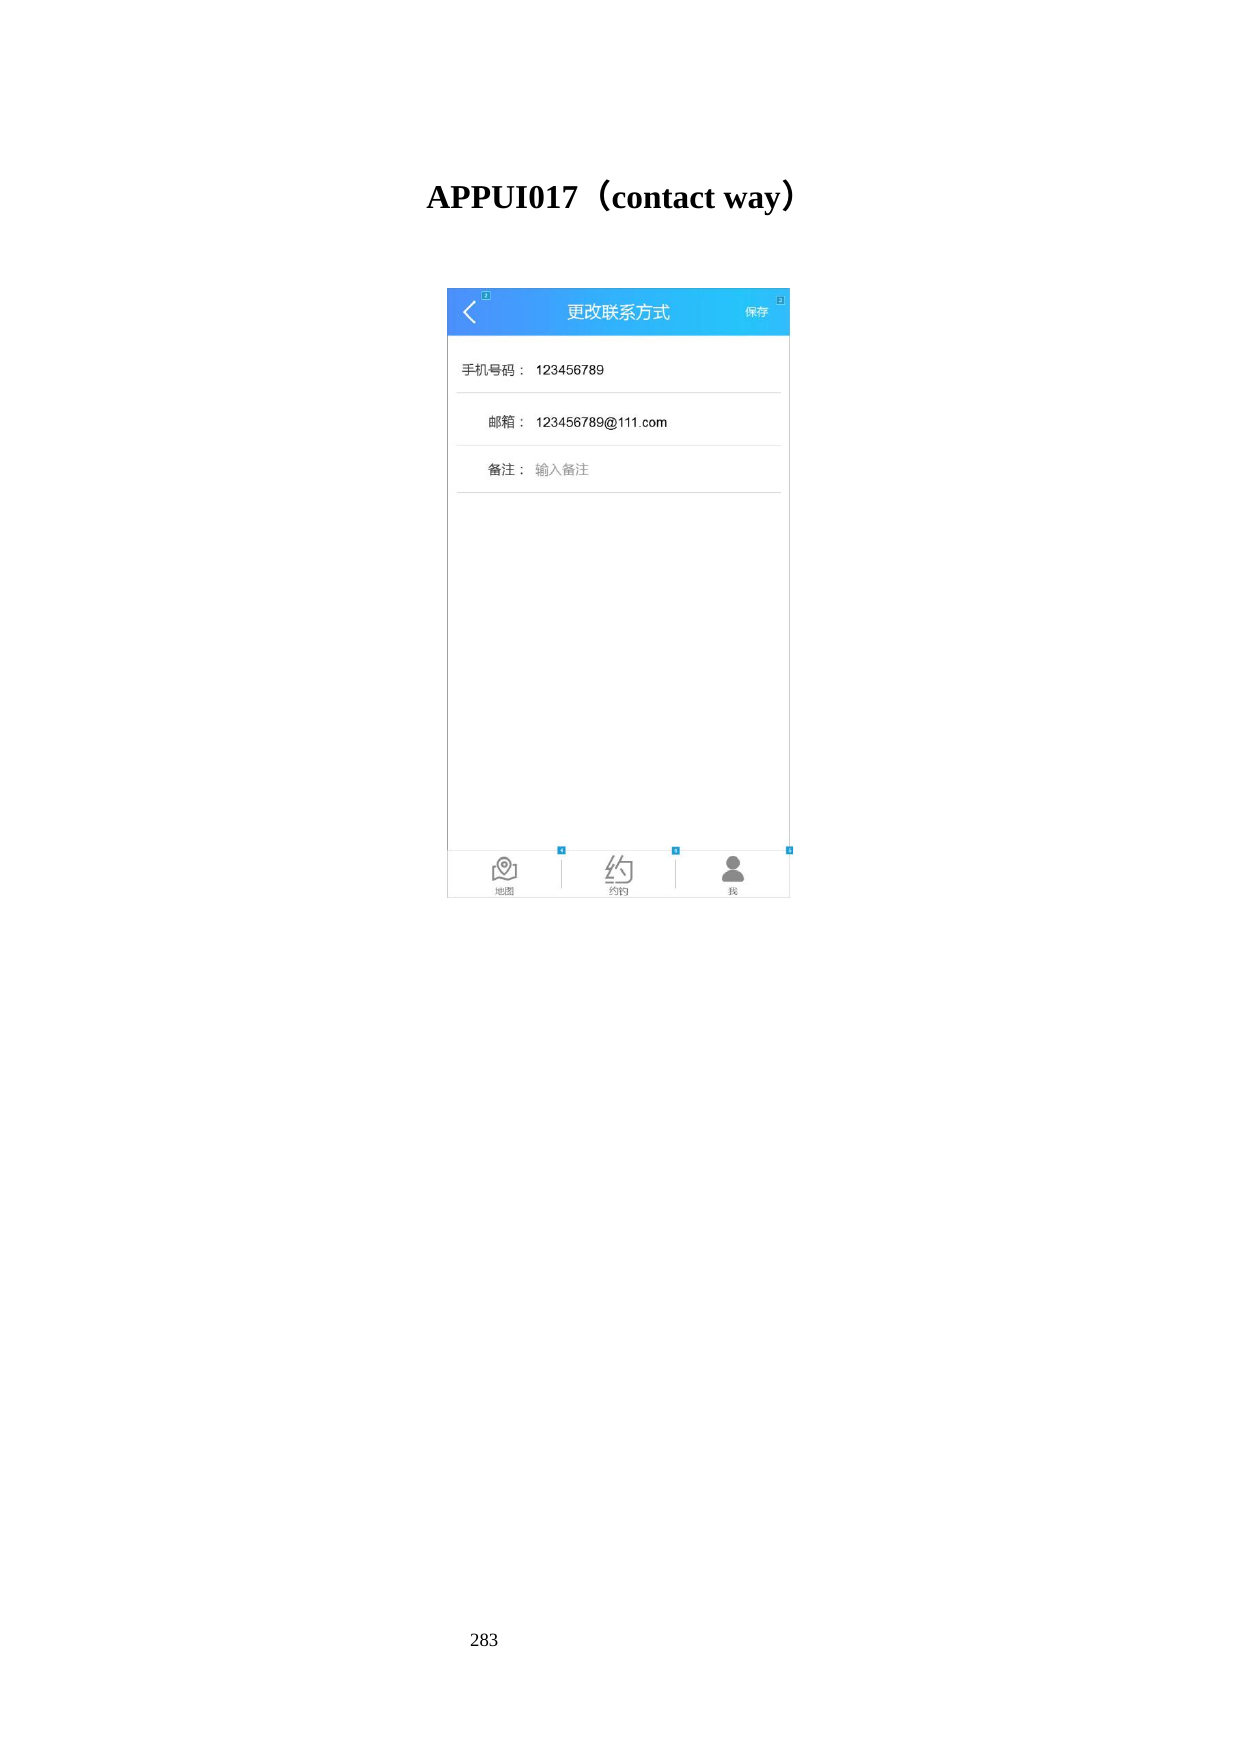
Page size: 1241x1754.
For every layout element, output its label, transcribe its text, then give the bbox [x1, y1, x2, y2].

picture [447, 288, 794, 898]
subtitle APPUI017（contact way） [187, 162, 1053, 227]
